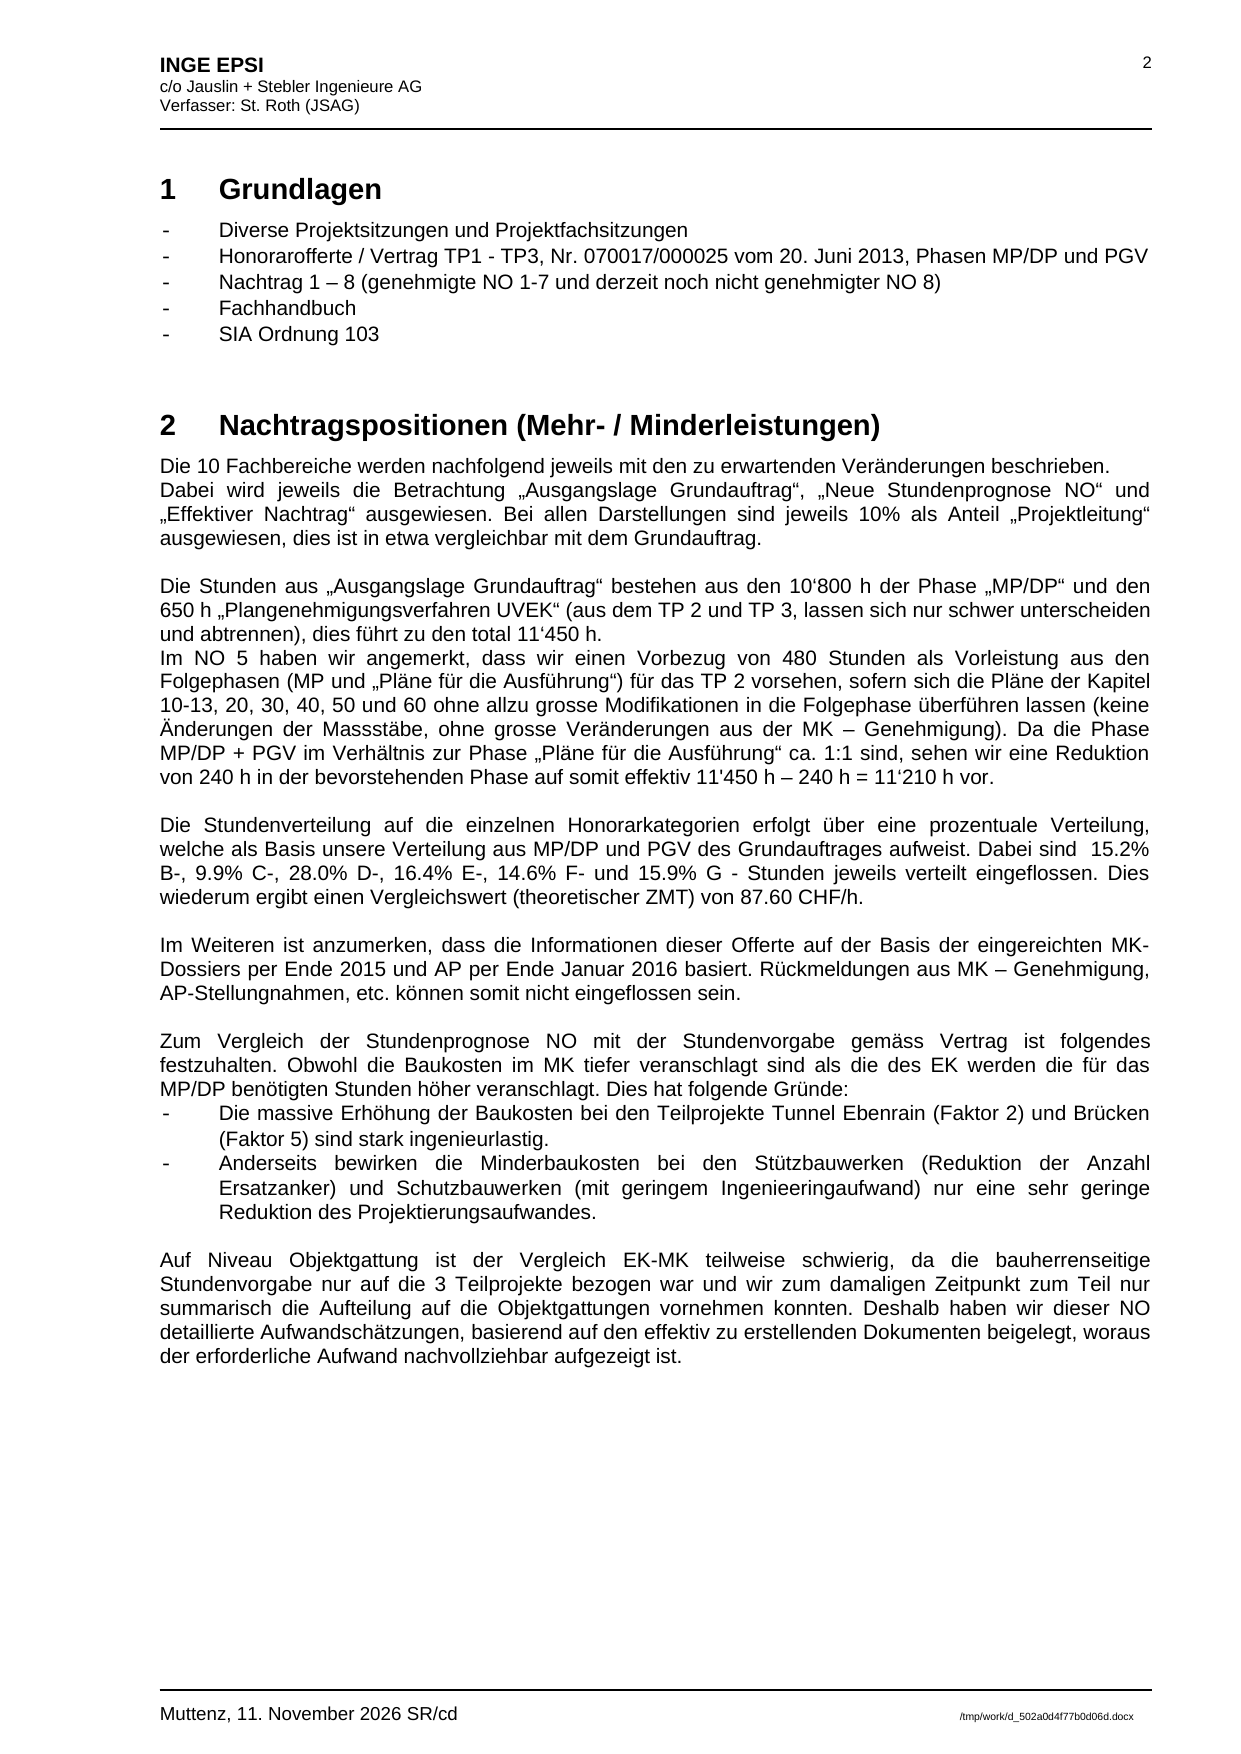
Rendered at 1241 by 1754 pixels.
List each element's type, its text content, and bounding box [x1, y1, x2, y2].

list Die massive Erhöhung der Baukosten bei den Teilprojekte Tunnel Ebenrain (Faktor 2) und Brücken (Faktor 5) sind stark ingenieurlastig. [159, 1101, 1152, 1150]
subtitle Grundlagen [159, 172, 1152, 206]
text Die Stundenverteilung auf die einzelnen Honorarkategorien erfolgt über eine prozentuale Verteilung, welche als Basis unsere Verteilung aus MP/DP und PGV des Grundauftrages aufweist. Dabei sind 15.2% B-, 9.9% C-, 28.0% D-, 16.4% E-, 14.6% F- und 15.9% G - Stunden jeweils verteilt eingeflossen. Dies wiederum ergibt einen Vergleichswert (theoretischer ZMT) von 87.60 CHF/h. [159, 813, 1152, 909]
list Honorarofferte / Vertrag TP1 - TP3, Nr. 070017/000025 vom 20. Juni 2013, Phasen MP/DP und PGV [159, 244, 1152, 270]
list Nachtrag 1 – 8 (genehmigte NO 1-7 und derzeit noch nicht genehmigter NO 8) [159, 270, 1152, 296]
text Auf Niveau Objektgattung ist der Vergleich EK-MK teilweise schwierig, da die bauherrenseitige Stundenvorgabe nur auf die 3 Teilprojekte bezogen war und wir zum damaligen Zeitpunkt zum Teil nur summarisch die Aufteilung auf die Objektgattungen vornehmen konnten. Deshalb haben wir dieser NO detaillierte Aufwandschätzungen, basierend auf den effektiv zu erstellenden Dokumenten beigelegt, woraus der erforderliche Aufwand nachvollziehbar aufgezeigt ist. [159, 1248, 1152, 1368]
text Im Weiteren ist anzumerken, dass die Informationen dieser Offerte auf der Basis der eingereichten MK-Dossiers per Ende 2015 und AP per Ende Januar 2016 basiert. Rückmeldungen aus MK – Genehmigung, AP-Stellungnahmen, etc. können somit nicht eingeflossen sein. [159, 933, 1152, 1005]
list Anderseits bewirken die Minderbaukosten bei den Stützbauwerken (Reduktion der Anzahl Ersatzanker) und Schutzbauwerken (mit geringem Ingenieeringaufwand) nur eine sehr geringe Reduktion des Projektierungsaufwandes. [159, 1150, 1152, 1224]
list Diverse Projektsitzungen und Projektfachsitzungen [159, 218, 1152, 244]
text Dabei wird jeweils die Betrachtung „Ausgangslage Grundauftrag“, „Neue Stundenprognose NO“ und „Effektiver Nachtrag“ ausgewiesen. Bei allen Darstellungen sind jeweils 10% als Anteil „Projektleitung“ ausgewiesen, dies ist in etwa vergleichbar mit dem Grundauftrag. [159, 478, 1152, 549]
list Fachhandbuch [159, 296, 1152, 321]
subtitle Nachtragspositionen (Mehr- / Minderleistungen) [159, 408, 1152, 441]
text Zum Vergleich der Stundenprognose NO mit der Stundenvorgabe gemäss Vertrag ist folgendes festzuhalten. Obwohl die Baukosten im MK tiefer veranschlagt sind als die des EK werden die für das MP/DP benötigten Stunden höher veranschlagt. Dies hat folgende Gründe: [159, 1029, 1152, 1101]
text Die 10 Fachbereiche werden nachfolgend jeweils mit den zu erwartenden Veränderungen beschrieben. [159, 454, 1152, 478]
list SIA Ordnung 103 [159, 321, 1152, 347]
text Im NO 5 haben wir angemerkt, dass wir einen Vorbezug von 480 Stunden als Vorleistung aus den Folgephasen (MP und „Pläne für die Ausführung“) für das TP 2 vorsehen, sofern sich die Pläne der Kapitel 10-13, 20, 30, 40, 50 und 60 ohne allzu grosse Modifikationen in die Folgephase überführen lassen (keine Änderungen der Massstäbe, ohne grosse Veränderungen aus der MK – Genehmigung). Da die Phase MP/DP + PGV im Verhältnis zur Phase „Pläne für die Ausführung“ ca. 1:1 sind, sehen wir eine Reduktion von 240 h in der bevorstehenden Phase auf somit effektiv 11'450 h – 240 h = 11‘210 h vor. [159, 645, 1152, 789]
text Die Stunden aus „Ausgangslage Grundauftrag“ bestehen aus den 10‘800 h der Phase „MP/DP“ und den 650 h „Plangenehmigungsverfahren UVEK“ (aus dem TP 2 und TP 3, lassen sich nur schwer unterscheiden und abtrennen), dies führt zu den total 11‘450 h. [159, 573, 1152, 645]
